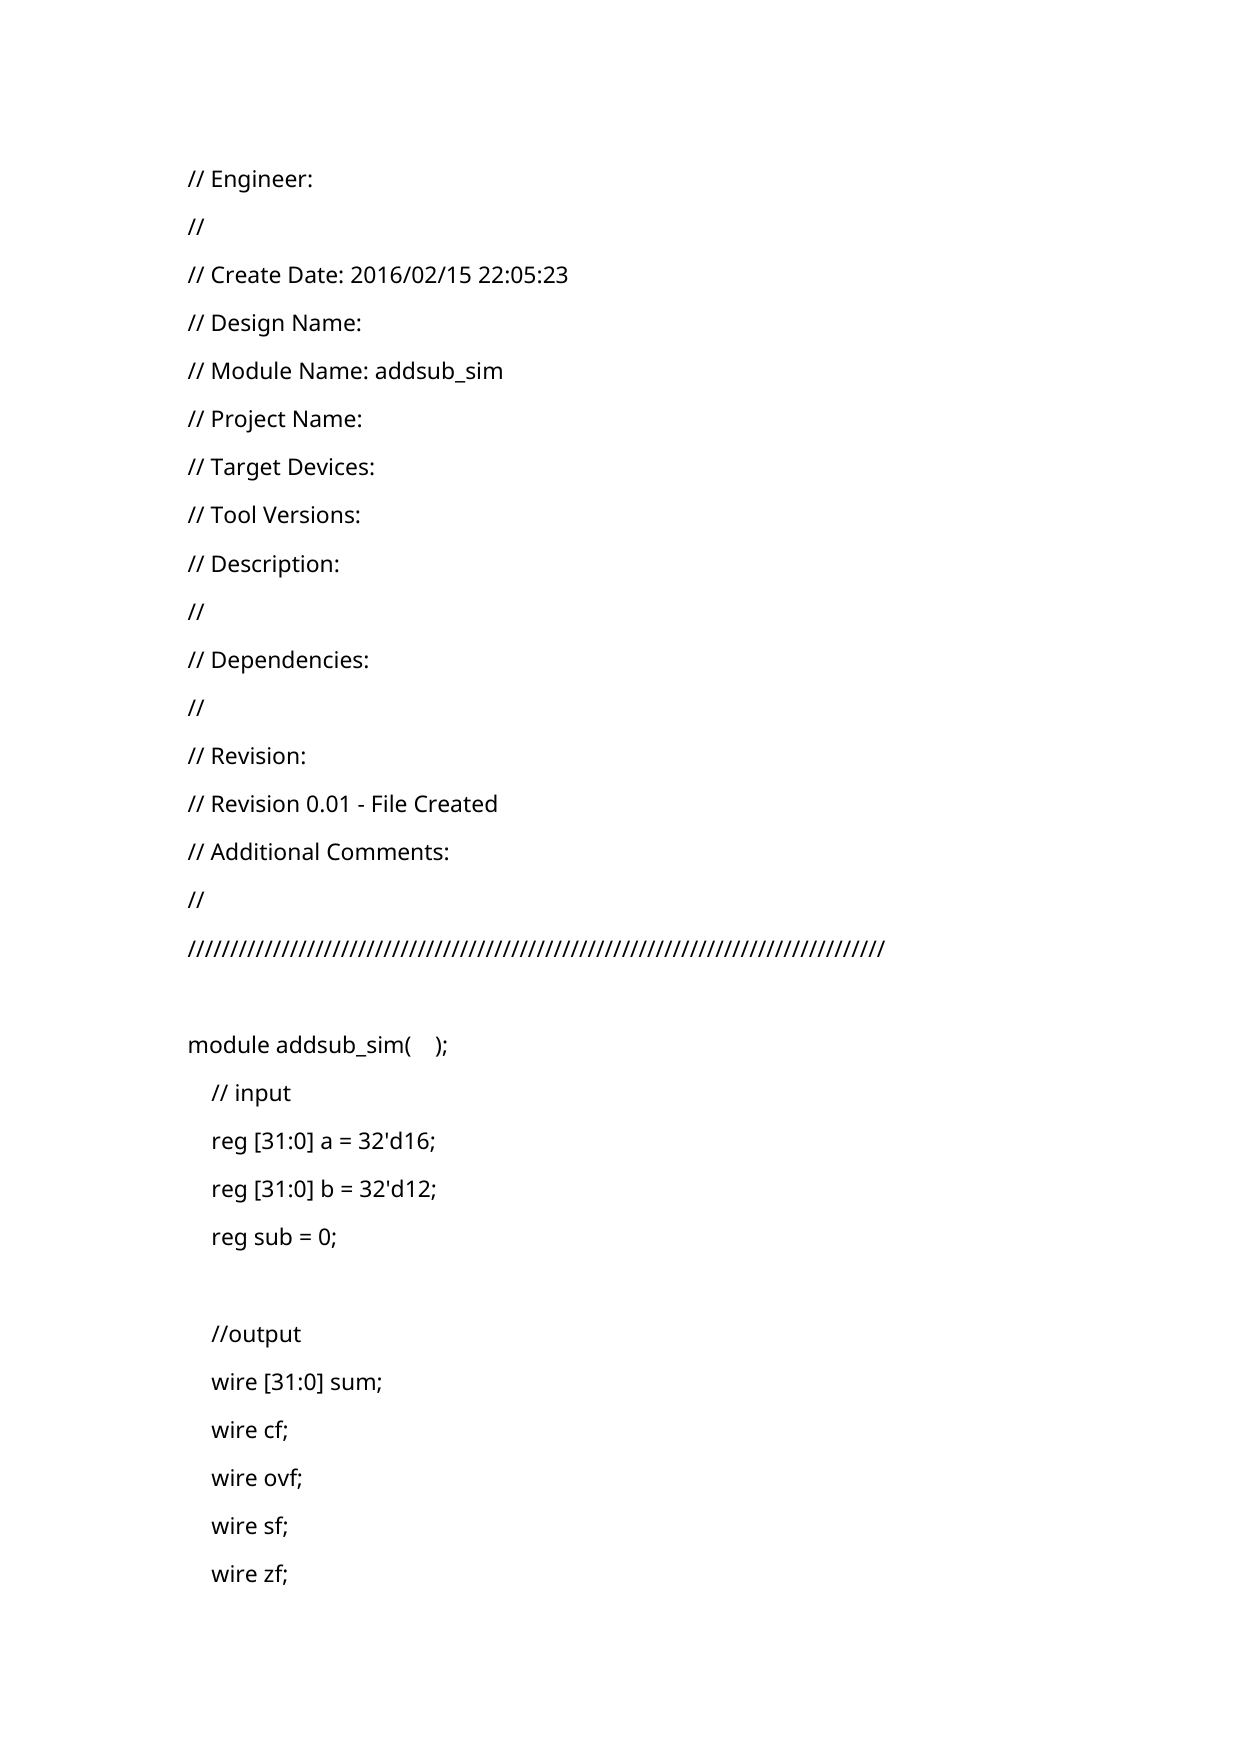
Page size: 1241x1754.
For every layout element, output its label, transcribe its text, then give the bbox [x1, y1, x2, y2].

text // Design Name: [187, 306, 1053, 339]
text wire [31:0] sum; [187, 1365, 1053, 1398]
text wire zf; [187, 1558, 1053, 1590]
text // [187, 210, 1053, 243]
text wire cf; [187, 1413, 1053, 1446]
text // Target Devices: [187, 451, 1053, 483]
text reg sub = 0; [187, 1221, 1053, 1253]
text // Tool Versions: [187, 499, 1053, 531]
text // Module Name: addsub_sim [187, 354, 1053, 387]
text ////////////////////////////////////////////////////////////////////////////////// [187, 932, 1053, 964]
text // Project Name: [187, 403, 1053, 435]
text // Description: [187, 547, 1053, 579]
text wire sf; [187, 1509, 1053, 1542]
text reg [31:0] b = 32'd12; [187, 1173, 1053, 1205]
text // [187, 691, 1053, 724]
text // Additional Comments: [187, 836, 1053, 868]
text // [187, 884, 1053, 916]
text wire ovf; [187, 1461, 1053, 1494]
text // input [187, 1076, 1053, 1109]
text // Engineer: [187, 162, 1053, 194]
text // Revision 0.01 - File Created [187, 788, 1053, 820]
text module addsub_sim( ); [187, 1028, 1053, 1061]
text // Dependencies: [187, 643, 1053, 676]
text // [187, 595, 1053, 628]
text // Create Date: 2016/02/15 22:05:23 [187, 258, 1053, 291]
text //output [187, 1317, 1053, 1349]
text reg [31:0] a = 32'd16; [187, 1124, 1053, 1157]
text // Revision: [187, 739, 1053, 772]
